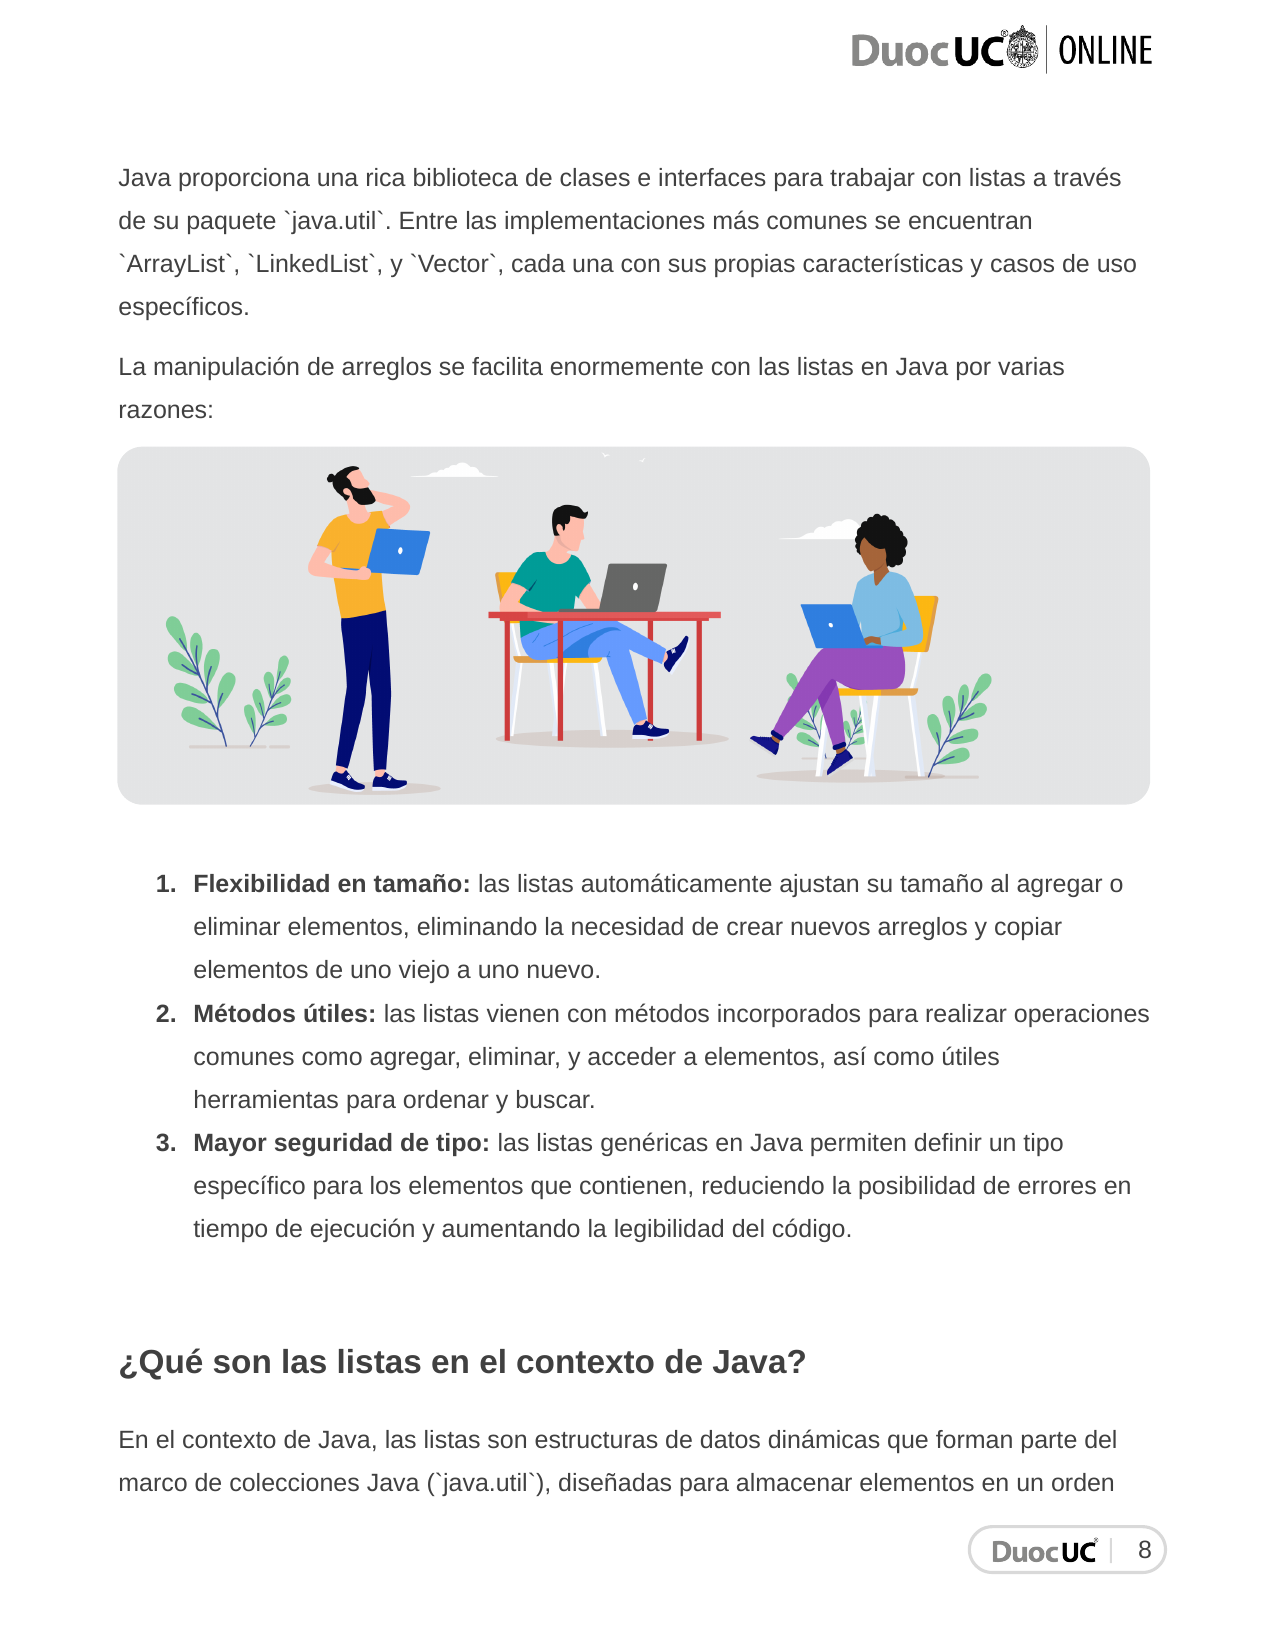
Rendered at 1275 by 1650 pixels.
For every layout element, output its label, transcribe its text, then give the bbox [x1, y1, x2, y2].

picture [979, 1529, 1112, 1570]
text La manipulación de arreglos se facilita enormemente con las listas en Java por varias razones: [118, 352, 1152, 423]
list Métodos útiles: las listas vienen con métodos incorporados para realizar operaciones comunes como agregar, eliminar, y acceder a elementos, así como útiles herramientas para ordenar y buscar. [156, 999, 1152, 1114]
picture [117, 446, 1151, 805]
text Java proporciona una rica biblioteca de clases e interfaces para trabajar con listas a través de su paquete `java.util`. Entre las implementaciones más comunes se encuentran `ArrayList`, `LinkedList`, y `Vector`, cada una con sus propias características y casos de uso específicos. [118, 162, 1152, 321]
subtitle ¿Qué son las listas en el contexto de Java? [118, 1342, 1152, 1381]
list Mayor seguridad de tipo: las listas genéricas en Java permiten definir un tipo específico para los elementos que contienen, reduciendo la posibilidad de errores en tiempo de ejecución y aumentando la legibilidad del código. [156, 1128, 1152, 1243]
picture [979, 1571, 1112, 1576]
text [118, 1425, 1152, 1497]
picture [832, 0, 1172, 92]
